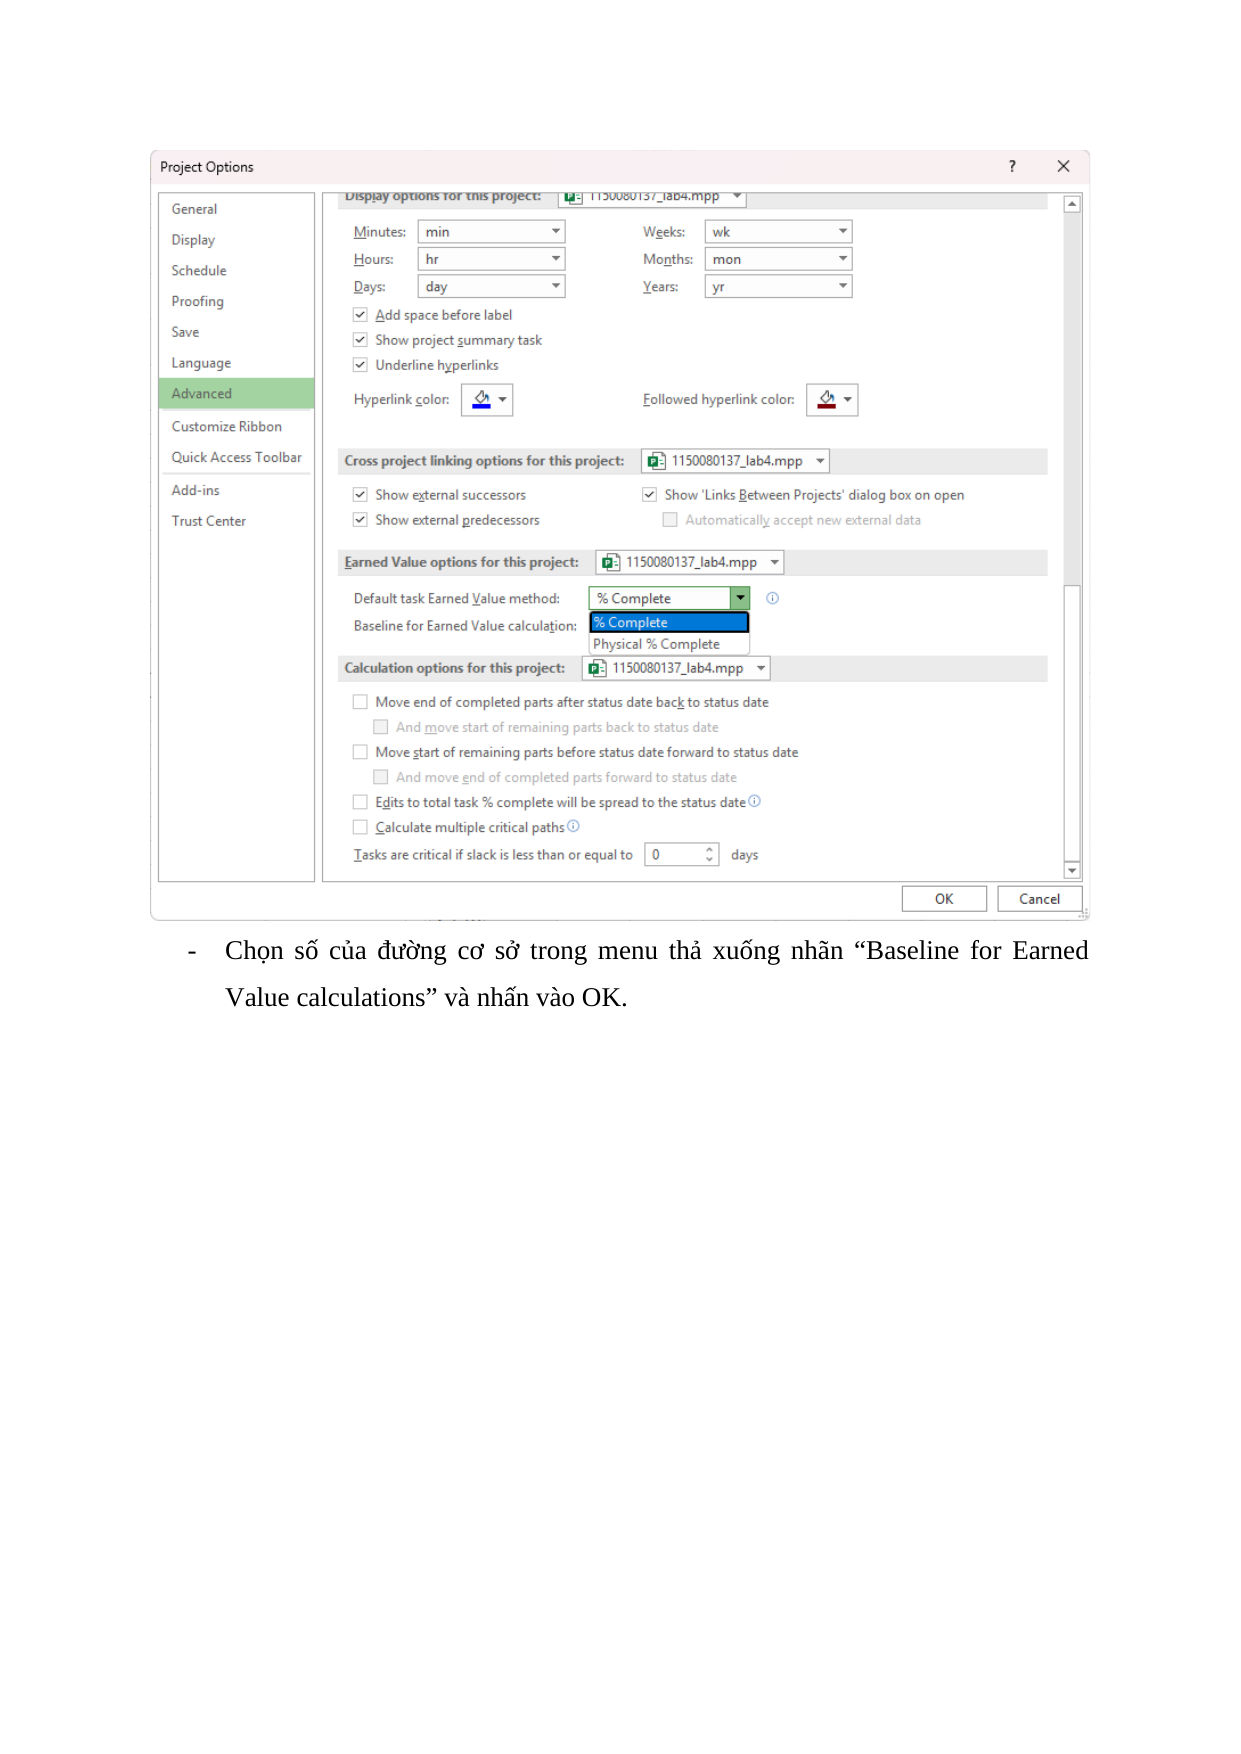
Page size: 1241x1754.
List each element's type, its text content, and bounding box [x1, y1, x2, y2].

list Chọn số của đường cơ sở trong menu thả xuống nhãn “Baseline for Earned Value calculations” và nhấn vào OK. [187, 934, 1090, 1012]
picture [150, 150, 1091, 921]
